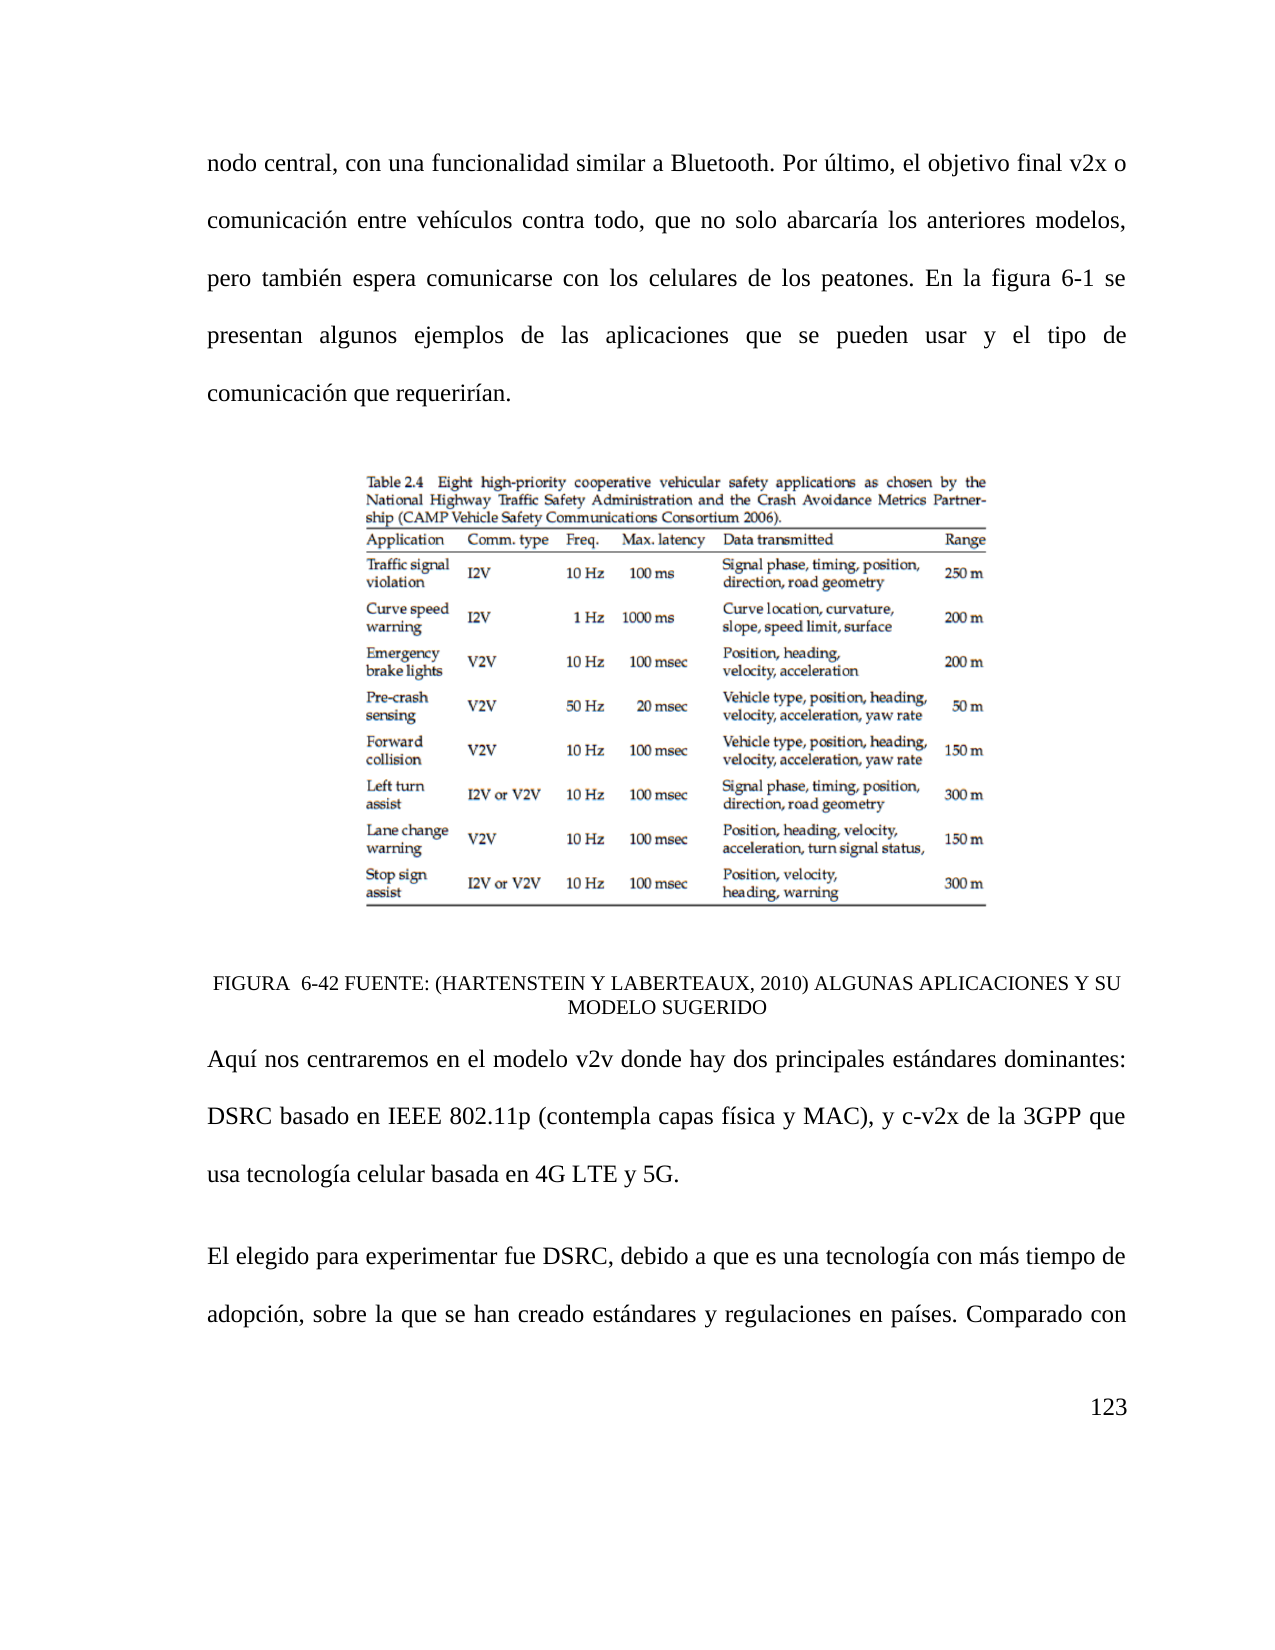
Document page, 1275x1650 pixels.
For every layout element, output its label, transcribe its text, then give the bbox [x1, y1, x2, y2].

text Aquí nos centraremos en el modelo v2v donde hay dos principales estándares dominantes: DSRC basado en IEEE 802.11p (contempla capas física y MAC), y c-v2x de la 3GPP que usa tecnología celular basada en 4G LTE y 5G. [207, 1044, 1127, 1187]
picture [359, 463, 989, 930]
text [207, 1241, 1127, 1327]
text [207, 148, 1127, 406]
